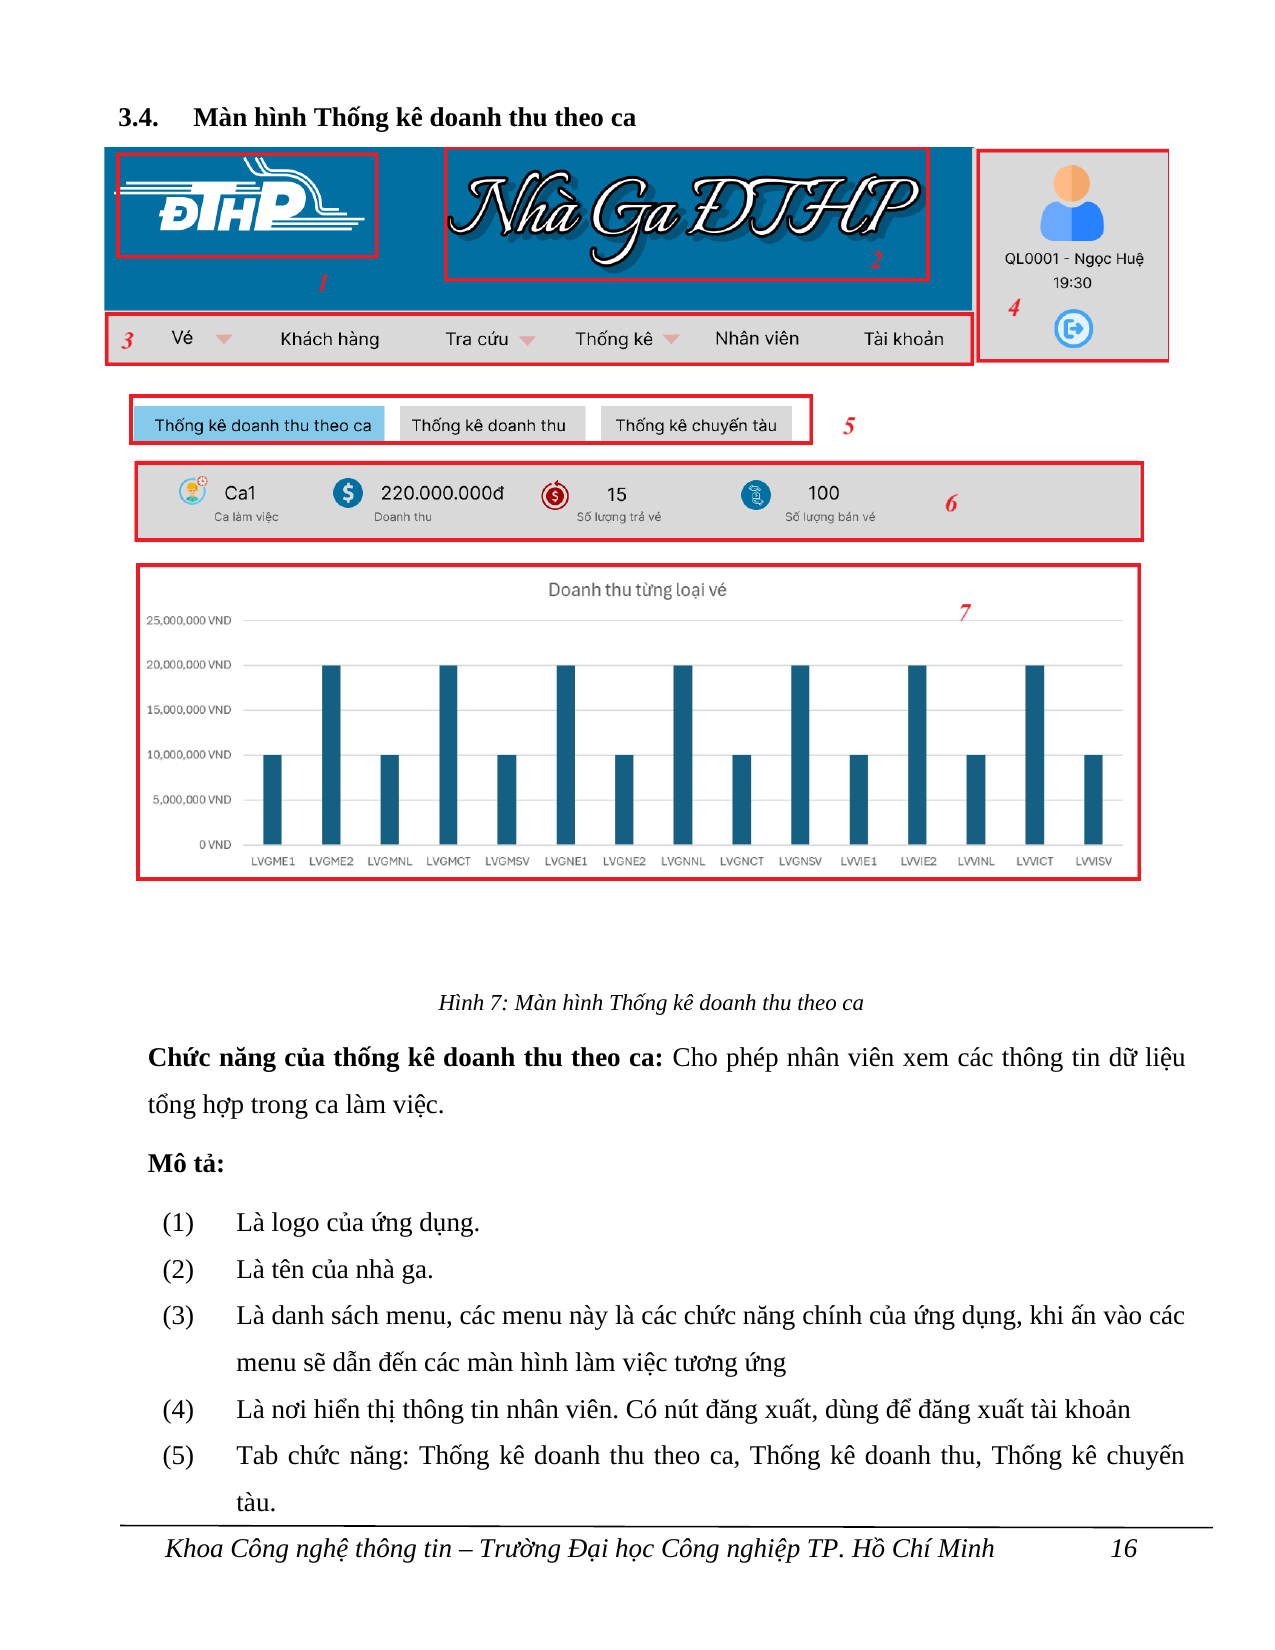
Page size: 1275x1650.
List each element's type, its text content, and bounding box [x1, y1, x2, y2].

picture [320, 275, 327, 291]
picture [445, 147, 929, 281]
list Là logo của ứng dụng. [162, 1206, 1186, 1237]
picture [103, 147, 1168, 922]
list Là danh sách menu, các menu này là các chức năng chính của ứng dụng, khi ấn vào các menu sẽ dẫn đến các màn hình làm việc tương ứng [162, 1299, 1186, 1377]
list Màn hình Thống kê doanh thu theo ca [118, 101, 1186, 132]
text Mô tả: [148, 1147, 1186, 1178]
list Tab chức năng: Thống kê doanh thu theo ca, Thống kê doanh thu, Thống kê chuyến tàu. [162, 1439, 1186, 1517]
text Chức năng của thống kê doanh thu theo ca: Cho phép nhân viên xem các thông tin dữ liệu tổng hợp trong ca làm việc. [148, 1041, 1186, 1119]
list Là nơi hiển thị thông tin nhân viên. Có nút đăng xuất, dùng để đăng xuất tài khoản [162, 1393, 1186, 1424]
picture [115, 153, 378, 258]
list Là tên của nhà ga. [162, 1253, 1186, 1284]
